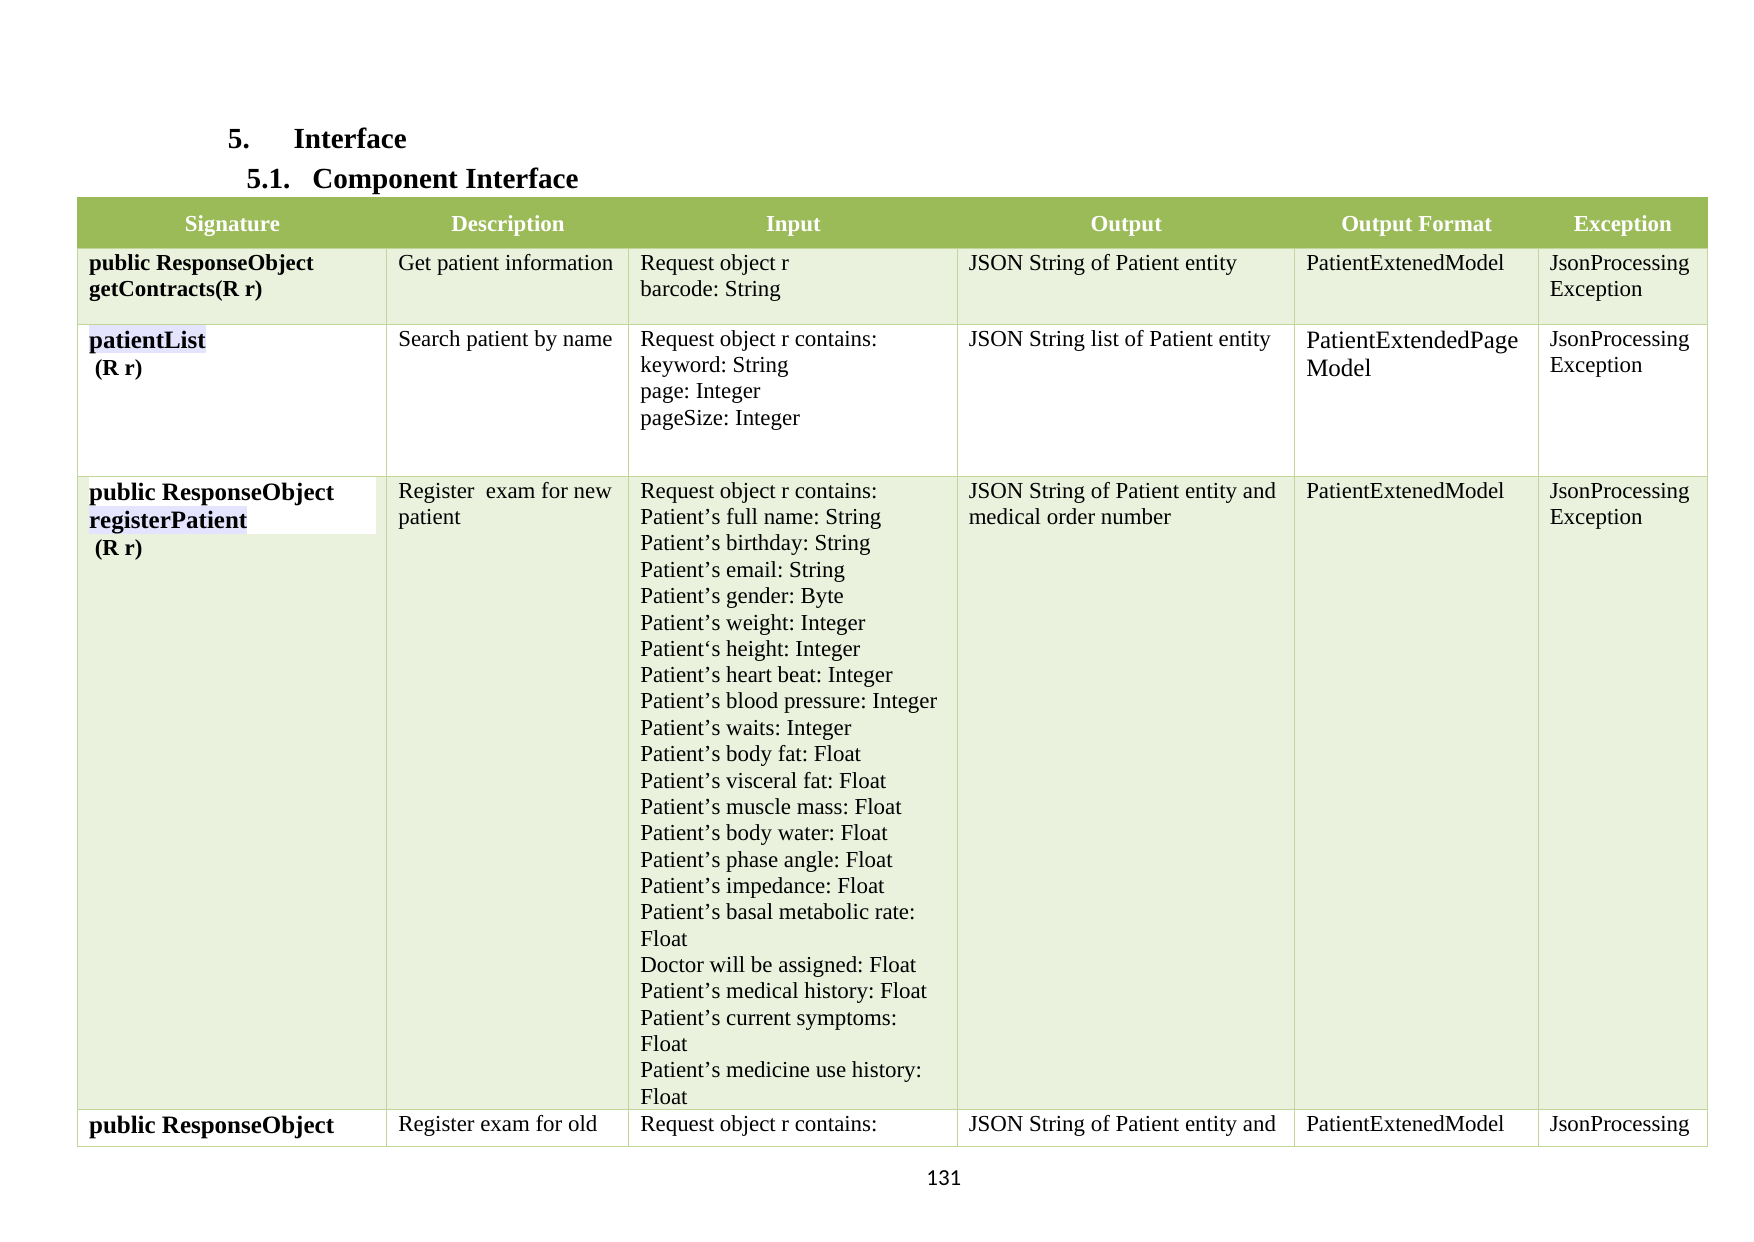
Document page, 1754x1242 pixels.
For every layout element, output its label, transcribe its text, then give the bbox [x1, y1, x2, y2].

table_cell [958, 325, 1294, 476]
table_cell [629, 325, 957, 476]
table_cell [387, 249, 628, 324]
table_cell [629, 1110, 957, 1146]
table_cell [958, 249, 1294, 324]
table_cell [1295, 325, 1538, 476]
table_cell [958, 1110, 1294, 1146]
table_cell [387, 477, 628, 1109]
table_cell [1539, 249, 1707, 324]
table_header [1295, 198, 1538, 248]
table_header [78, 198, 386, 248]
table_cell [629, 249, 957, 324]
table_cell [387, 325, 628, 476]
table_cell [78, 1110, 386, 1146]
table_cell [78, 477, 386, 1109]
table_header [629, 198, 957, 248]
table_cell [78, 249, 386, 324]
subtitle Component Interface [237, 161, 1725, 194]
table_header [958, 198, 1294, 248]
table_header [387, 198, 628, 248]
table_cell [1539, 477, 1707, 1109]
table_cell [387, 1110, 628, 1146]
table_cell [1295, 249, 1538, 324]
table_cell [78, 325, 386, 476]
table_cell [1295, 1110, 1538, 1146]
subtitle Interface [228, 121, 1725, 154]
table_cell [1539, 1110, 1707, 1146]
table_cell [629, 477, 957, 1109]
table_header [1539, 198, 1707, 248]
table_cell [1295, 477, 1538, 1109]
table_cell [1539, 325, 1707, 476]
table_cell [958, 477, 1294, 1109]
